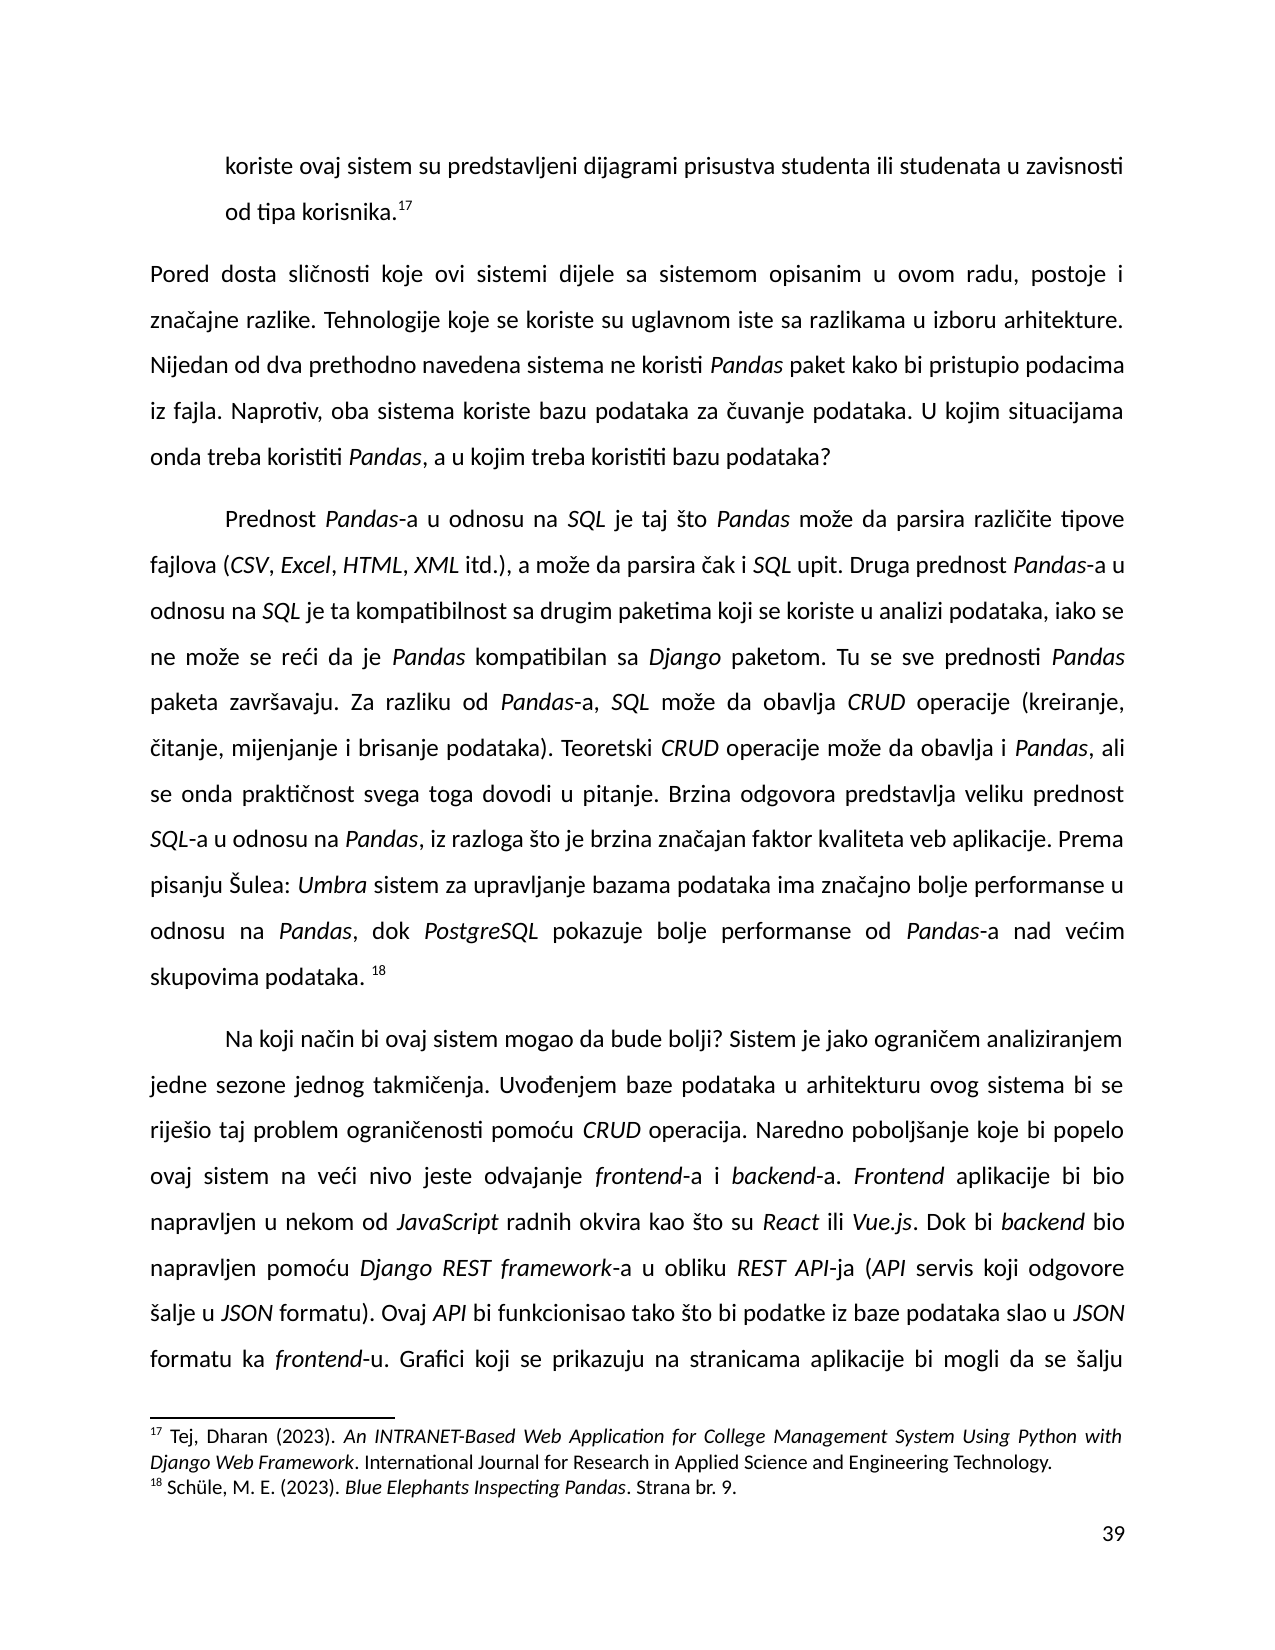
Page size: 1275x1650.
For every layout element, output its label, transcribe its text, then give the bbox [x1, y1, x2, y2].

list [187, 150, 1125, 226]
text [150, 1023, 1125, 1374]
text Pored dosta sličnosti koje ovi sistemi dijele sa sistemom opisanim u ovom radu, postoje i značajne razlike. Tehnologije koje se koriste su uglavnom iste sa razlikama u izboru arhitekture. Nijedan od dva prethodno navedena sistema ne koristi Pandas paket kako bi pristupio podacima iz fajla. Naprotiv, oba sistema koriste bazu podataka za čuvanje podataka. U kojim situacijama onda treba koristiti Pandas, a u kojim treba koristiti bazu podataka? [150, 258, 1125, 472]
text Prednost Pandas-a u odnosu na SQL je taj što Pandas može da parsira različite tipove fajlova (CSV, Excel, HTML, XML itd.), a može da parsira čak i SQL upit. Druga prednost Pandas-a u odnosu na SQL je ta kompatibilnost sa drugim paketima koji se koriste u analizi podataka, iako se ne može se reći da je Pandas kompatibilan sa Django paketom. Tu se sve prednosti Pandas paketa završavaju. Za razliku od Pandas-a, SQL može da obavlja CRUD operacije (kreiranje, čitanje, mijenjanje i brisanje podataka). Teoretski CRUD operacije može da obavlja i Pandas, ali se onda praktičnost svega toga dovodi u pitanje. Brzina odgovora predstavlja veliku prednost SQL-a u odnosu na Pandas, iz razloga što je brzina značajan faktor kvaliteta veb aplikacije. Prema pisanju Šulea: Umbra sistem za upravljanje bazama podataka ima značajno bolje performanse u odnosu na Pandas, dok PostgreSQL pokazuje bolje performanse od Pandas-a nad većim skupovima podataka. [150, 503, 1125, 991]
